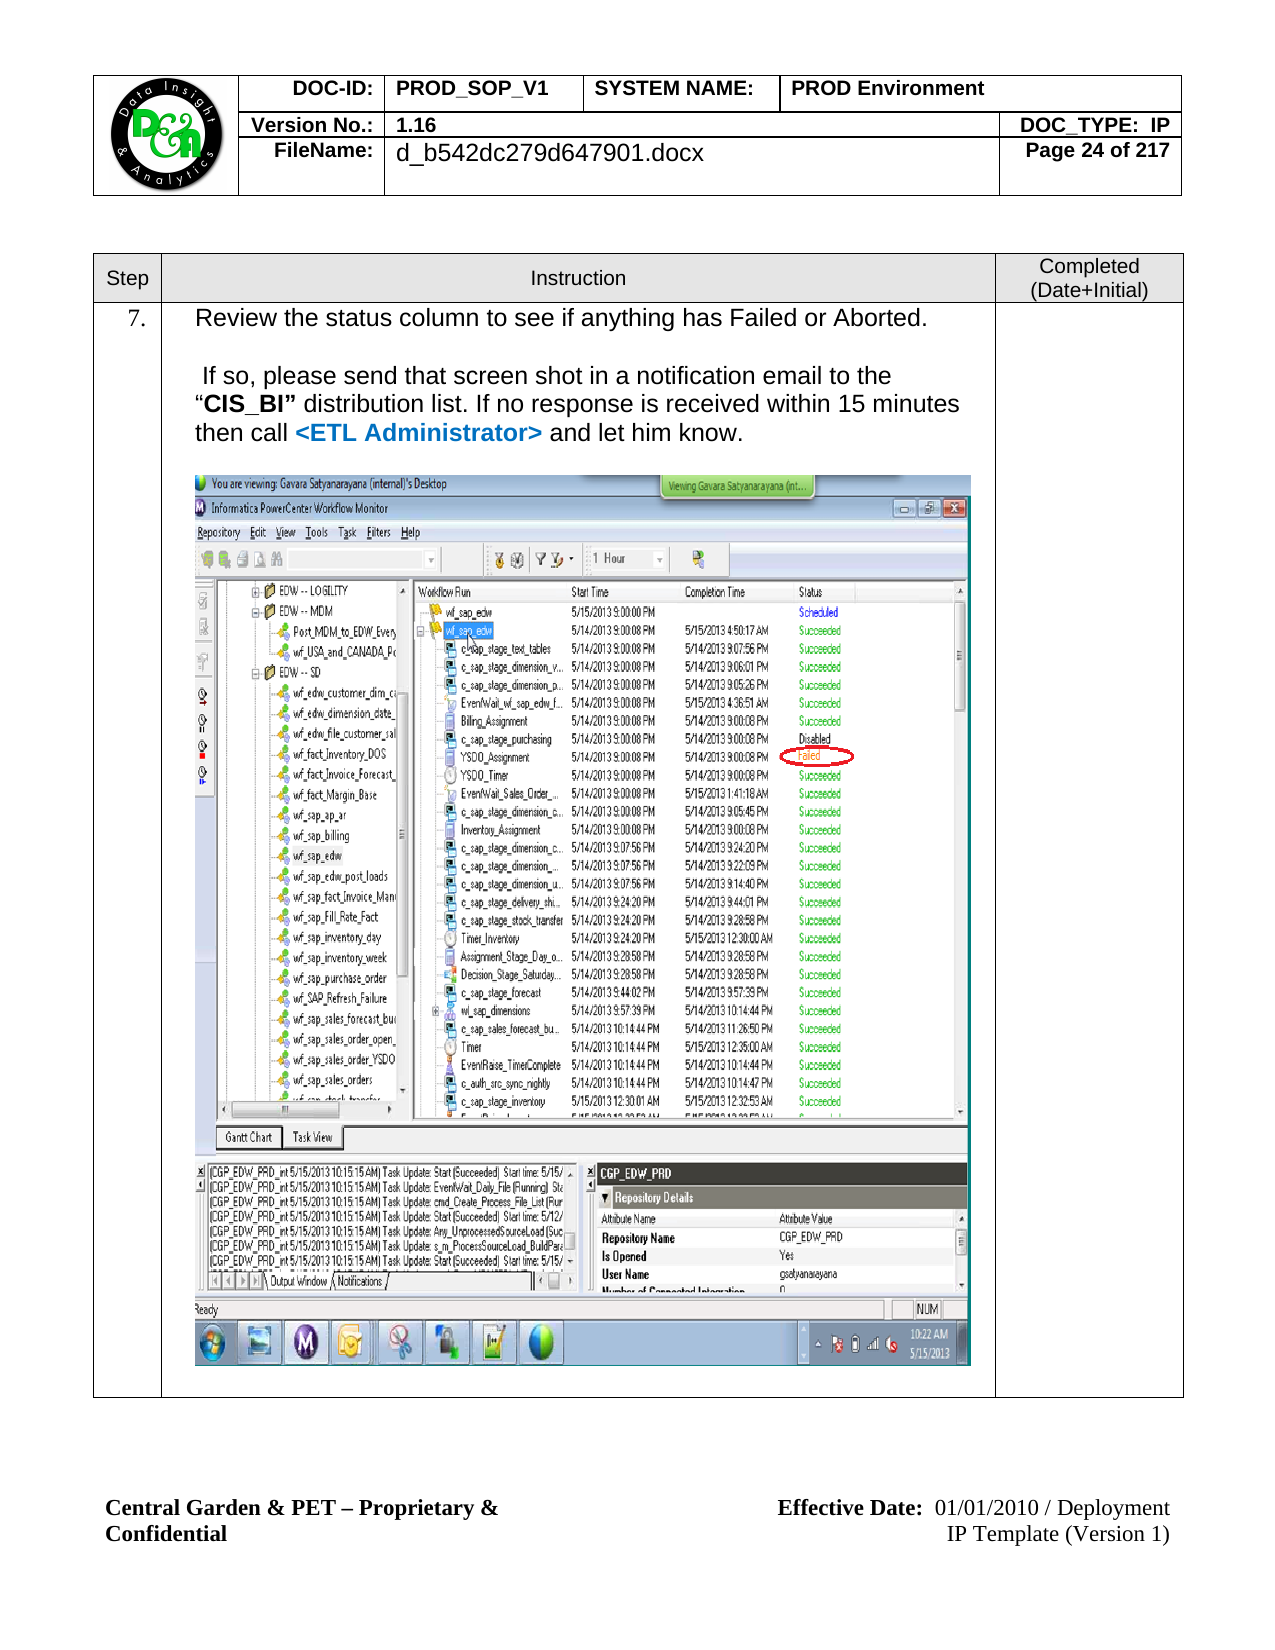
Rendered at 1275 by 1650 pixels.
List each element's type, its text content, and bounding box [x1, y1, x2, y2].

picture [195, 475, 972, 1369]
table_cell 2.6 [94, 303, 161, 1397]
table_header Instruction [162, 254, 995, 302]
table_header Completed (Date+Initial) [996, 254, 1183, 302]
picture [108, 76, 227, 195]
table_cell [996, 303, 1183, 1397]
table_cell Review the status column to see if anything has Failed or Aborted. If so, please send that screen shot in a notification email to the “CIS_BI” distribution list. If no response is received within 15 minutes then call <ETL Administrator> and let him know. [162, 303, 995, 1397]
table_header Step [94, 254, 161, 302]
